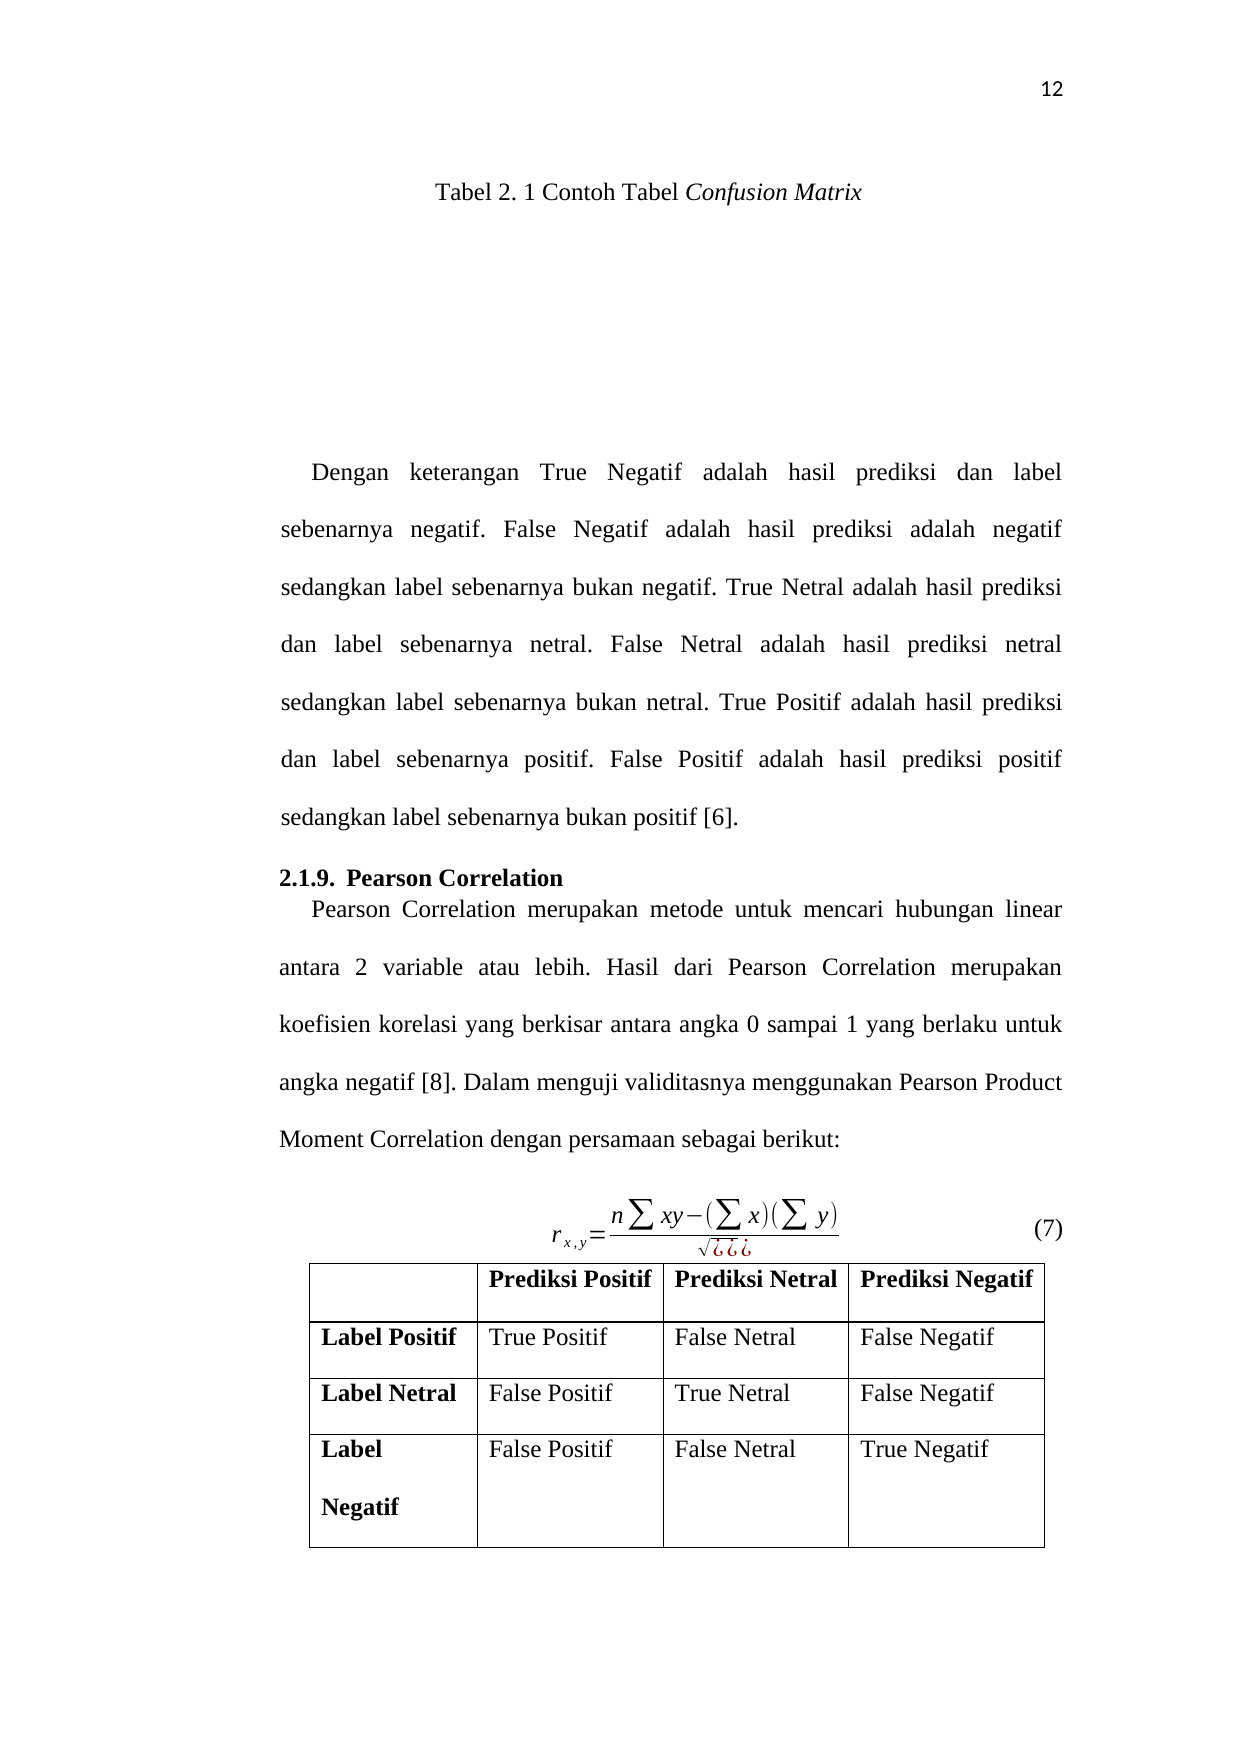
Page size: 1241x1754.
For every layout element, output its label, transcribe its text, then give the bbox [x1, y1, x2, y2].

table_cell Label Positif [310, 1323, 477, 1377]
table_header Prediksi Positif [478, 1264, 663, 1321]
table_cell False Netral [664, 1435, 848, 1547]
table_cell True Negatif [849, 1435, 1044, 1547]
table_cell False Positif [478, 1435, 663, 1547]
table_cell False Negatif [849, 1323, 1044, 1377]
table_cell False Negatif [849, 1379, 1044, 1433]
table_cell True Positif [478, 1323, 663, 1377]
text Dengan keterangan True Negatif adalah hasil prediksi dan label sebenarnya negatif. False Negatif adalah hasil prediksi adalah negatif sedangkan label sebenarnya bukan negatif. True Netral adalah hasil prediksi dan label sebenarnya netral. False Netral adalah hasil prediksi netral sedangkan label sebenarnya bukan netral. True Positif adalah hasil prediksi dan label sebenarnya positif. False Positif adalah hasil prediksi positif sedangkan label sebenarnya bukan positif [6]. [281, 457, 1063, 831]
text (7) [279, 1199, 1063, 1258]
table_cell False Positif [478, 1379, 663, 1433]
subtitle Pearson Correlation [279, 863, 1063, 892]
table_header Prediksi Netral [664, 1264, 848, 1321]
table_cell Label Netral [310, 1379, 477, 1433]
text Tabel 2. 1 Contoh Tabel Confusion Matrix [236, 177, 1063, 206]
table_header [310, 1264, 477, 1321]
table_cell Label Negatif [310, 1435, 477, 1547]
table_cell True Netral [664, 1379, 848, 1433]
table_cell False Netral [664, 1323, 848, 1377]
table_header Prediksi Negatif [849, 1264, 1044, 1321]
text Pearson Correlation merupakan metode untuk mencari hubungan linear antara 2 variable atau lebih. Hasil dari Pearson Correlation merupakan koefisien korelasi yang berkisar antara angka 0 sampai 1 yang berlaku untuk angka negatif . Dalam menguji validitasnya menggunakan Pearson Product Moment Correlation dengan persamaan sebagai berikut: [279, 894, 1063, 1153]
